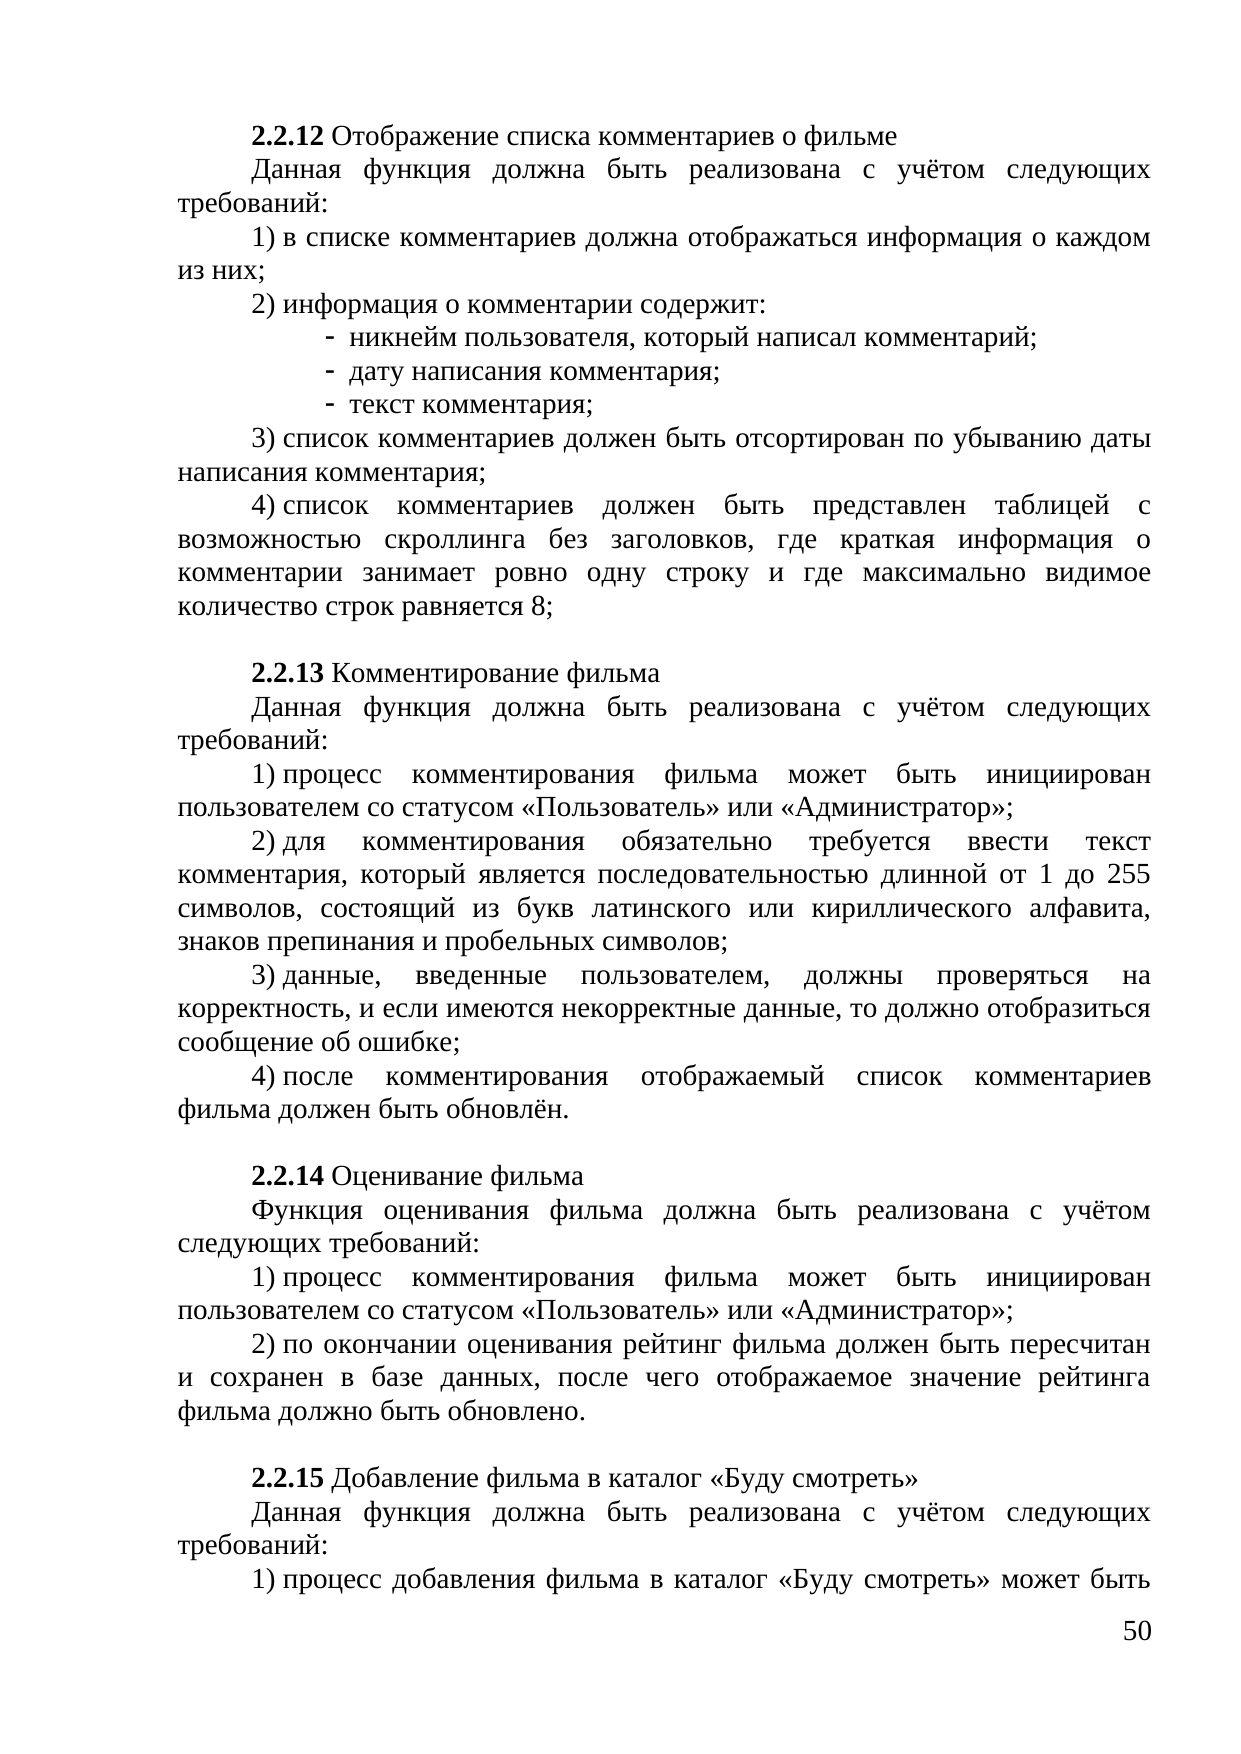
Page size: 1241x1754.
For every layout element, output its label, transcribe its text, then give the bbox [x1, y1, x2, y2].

list список комментариев должен быть отсортирован по убыванию даты написания комментария; [177, 420, 1152, 487]
text Данная функция должна быть реализована с учётом следующих требований: [177, 1494, 1152, 1561]
text Данная функция должна быть реализована с учётом следующих требований: [177, 689, 1152, 756]
list по окончании оценивания рейтинг фильма должен быть пересчитан и сохранен в базе данных, после чего отображаемое значение рейтинга фильма должно быть обновлено. [177, 1326, 1152, 1427]
list процесс комментирования фильма может быть инициирован пользователем со статусом «Пользователь» или «Администратор»; [177, 1259, 1152, 1326]
list никнейм пользователя, который написал комментарий; [251, 319, 1152, 353]
text Функция оценивания фильма должна быть реализована с учётом следующих требований: [177, 1192, 1152, 1259]
text 2.2.14 Оценивание фильма [177, 1158, 1152, 1192]
list после комментирования отображаемый список комментариев фильма должен быть обновлён. [177, 1058, 1152, 1125]
list для комментирования обязательно требуется ввести текст комментария, который является последовательностью длинной от 1 до 255 символов, состоящий из букв латинского или кириллического алфавита, знаков препинания и пробельных символов; [177, 823, 1152, 957]
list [177, 1561, 1152, 1594]
list список комментариев должен быть представлен таблицей с возможностью скроллинга без заголовков, где краткая информация о комментарии занимает ровно одну строку и где максимально видимое количество строк равняется 8; [177, 487, 1152, 622]
list процесс комментирования фильма может быть инициирован пользователем со статусом «Пользователь» или «Администратор»; [177, 756, 1152, 823]
text 2.2.15 Добавление фильма в каталог «Буду смотреть» [177, 1460, 1152, 1494]
text 2.2.13 Комментирование фильма [177, 655, 1152, 689]
text 2.2.12 Отображение списка комментариев о фильме [177, 118, 1152, 152]
list дату написания комментария; [251, 353, 1152, 387]
list текст комментария; [251, 387, 1152, 420]
list в списке комментариев должна отображаться информация о каждом из них; [177, 219, 1152, 286]
list данные, введенные пользователем, должны проверяться на корректность, и если имеются некорректные данные, то должно отобразиться сообщение об ошибке; [177, 957, 1152, 1058]
text Данная функция должна быть реализована с учётом следующих требований: [177, 152, 1152, 219]
list информация о комментарии содержит: [177, 286, 1152, 319]
